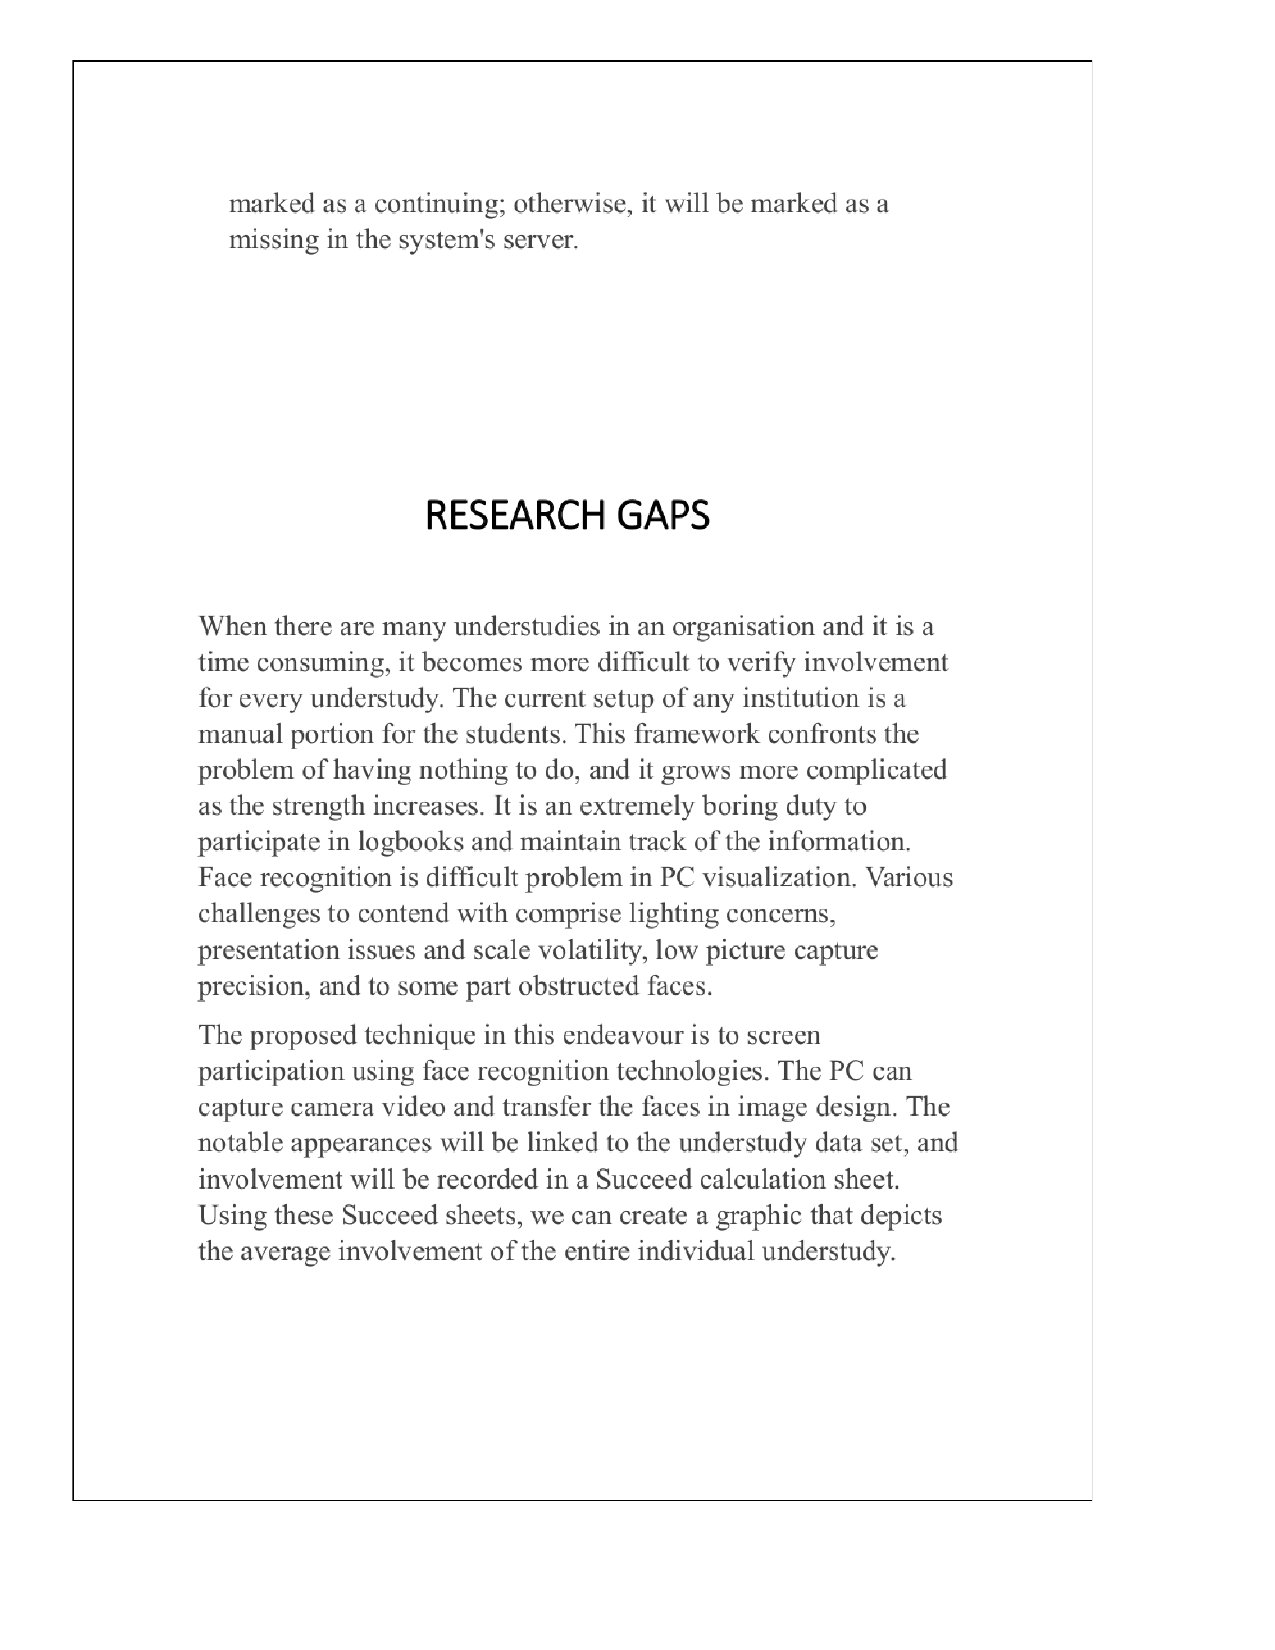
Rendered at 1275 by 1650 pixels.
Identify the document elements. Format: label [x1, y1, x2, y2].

picture [72, 60, 1093, 1501]
